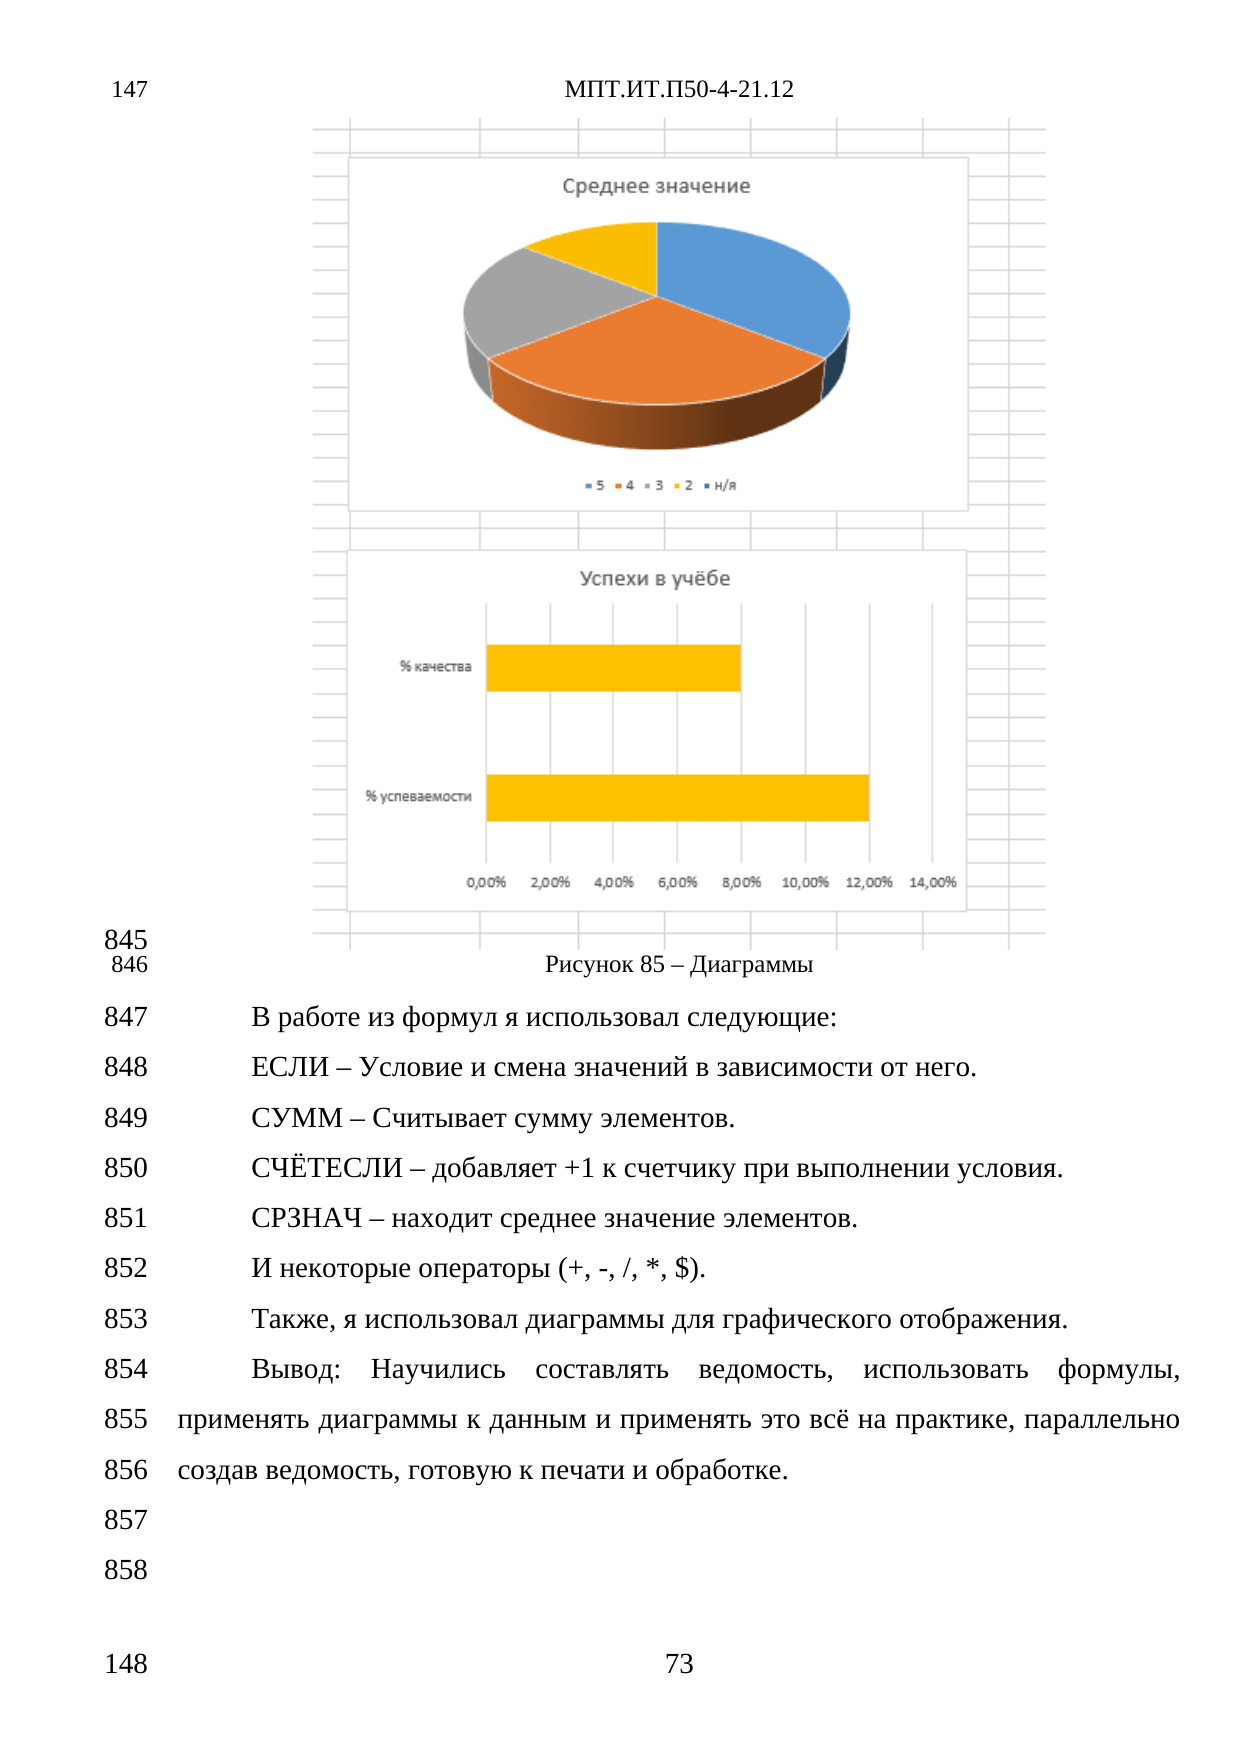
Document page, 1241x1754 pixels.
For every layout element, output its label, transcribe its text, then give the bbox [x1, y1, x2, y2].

picture [312, 118, 1046, 950]
text СРЗНАЧ – находит среднее значение элементов. [177, 1200, 1181, 1234]
text Рисунок 85 – Диаграммы [177, 949, 1181, 978]
text Вывод: Научились составлять ведомость, использовать формулы, применять диаграммы к данным и применять это всё на практике, параллельно создав ведомость, готовую к печати и обработке. [177, 1351, 1181, 1485]
text Также, я использовал диаграммы для графического отображения. [177, 1301, 1181, 1334]
text И некоторые операторы (+, -, /, *, $). [177, 1251, 1181, 1284]
text ЕСЛИ – Условие и смена значений в зависимости от него. [177, 1049, 1181, 1083]
text В работе из формул я использовал следующие: [177, 999, 1181, 1033]
text СУММ – Считывает сумму элементов. [177, 1100, 1181, 1133]
text СЧЁТЕСЛИ – добавляет +1 к счетчику при выполнении условия. [177, 1150, 1181, 1183]
